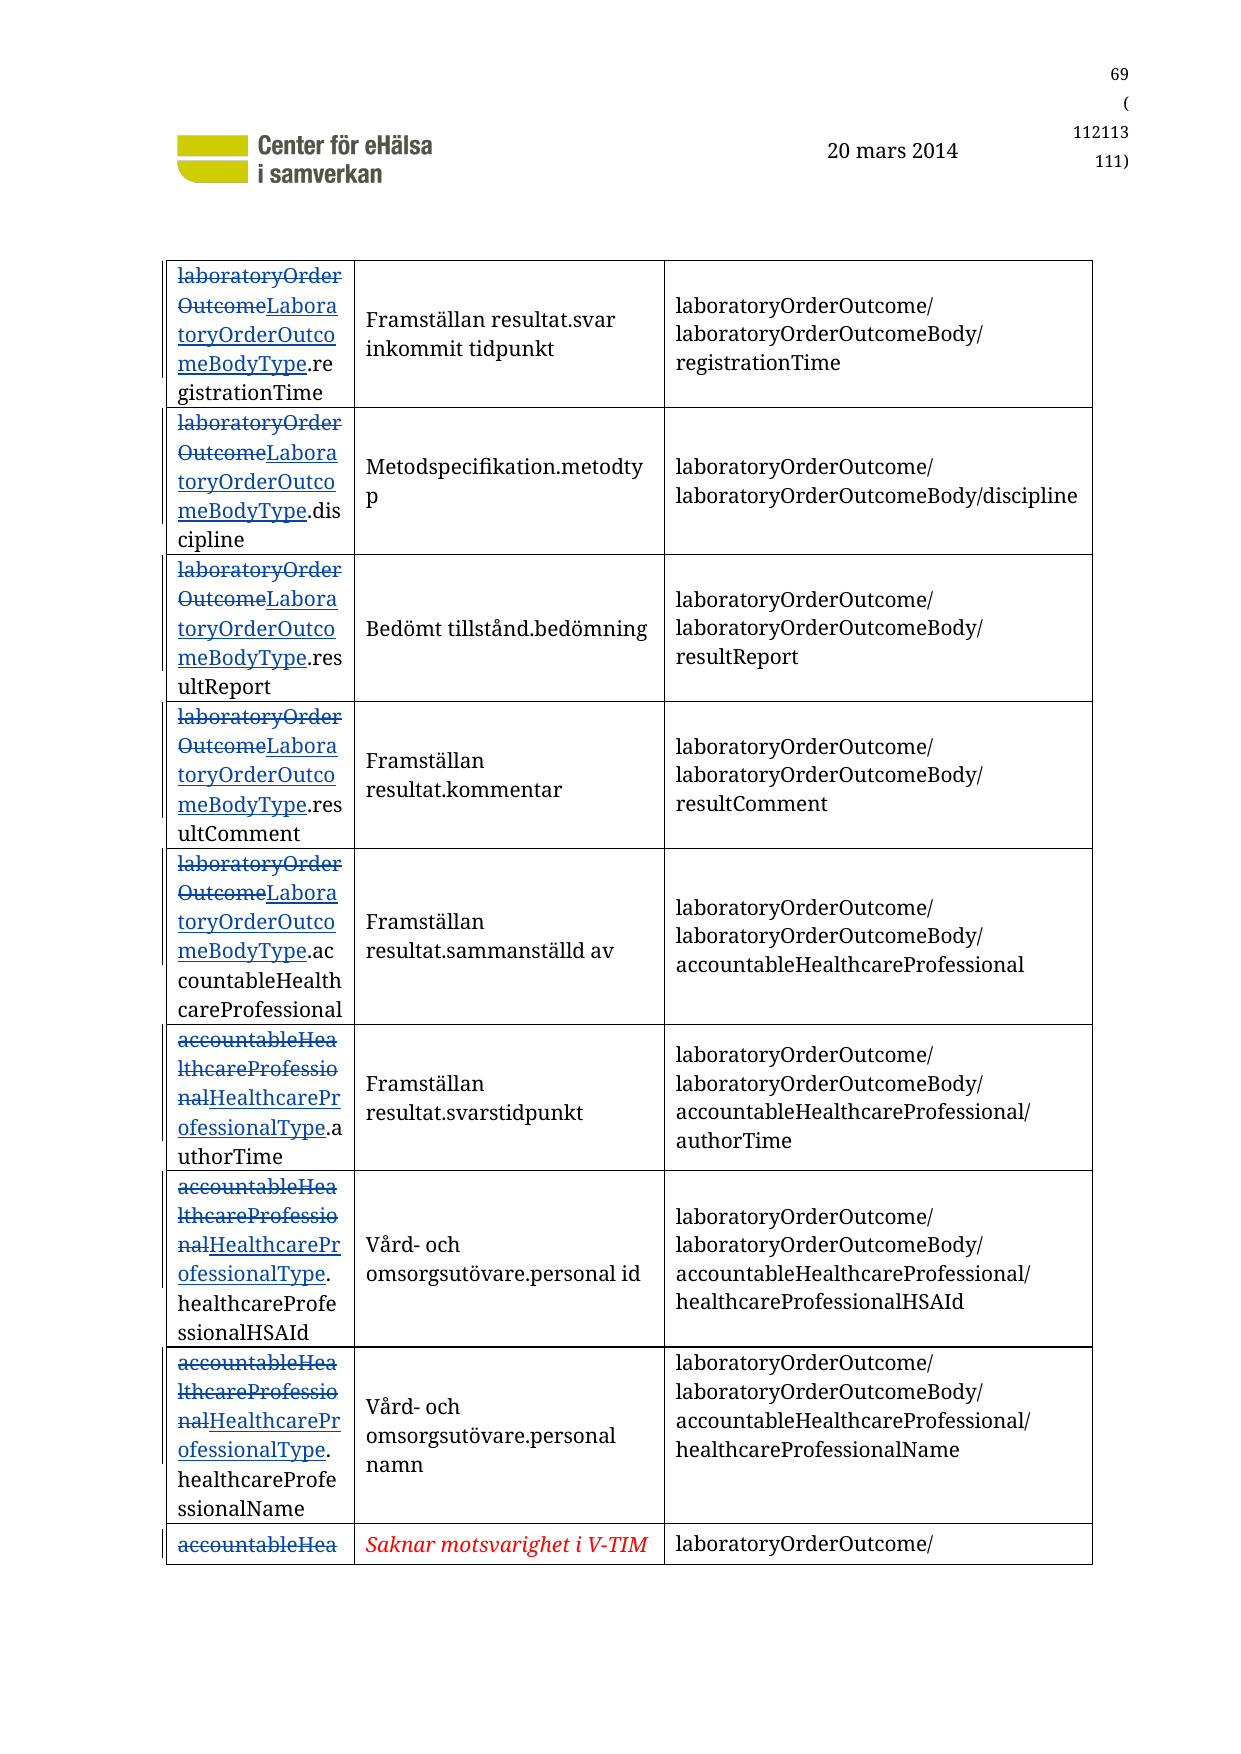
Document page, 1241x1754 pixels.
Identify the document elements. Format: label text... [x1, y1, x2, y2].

table_cell .healthcareProfessionalHSAId [167, 1171, 354, 1346]
table_cell Framställan resultat.kommentar [355, 702, 664, 847]
table_cell laboratoryOrderOutcome/laboratoryOrderOutcomeBody/accountableHealthcareProfessional/authorTime [665, 1025, 1092, 1170]
table_cell Vård- och omsorgsutövare.personal namn [355, 1348, 664, 1522]
table_cell .resultComment [167, 702, 354, 847]
table_cell .healthcareProfessionalName [167, 1348, 354, 1522]
table_cell .healthcareProfessionalRoleCode [167, 1524, 354, 1564]
table_cell laboratoryOrderOutcome/laboratoryOrderOutcomeBody/accountableHealthcareProfessional/healthcareProfessionalHSAId [665, 1171, 1092, 1346]
table_cell laboratoryOrderOutcome/laboratoryOrderOutcomeBody/discipline [665, 408, 1092, 554]
table_cell Framställan resultat.sammanställd av [355, 849, 664, 1023]
table_cell laboratoryOrderOutcome/laboratoryOrderOutcomeBody/resultComment [665, 702, 1092, 847]
table_cell laboratoryOrderOutcome/laboratoryOrderOutcomeBody/accountableHealthcareProfessional [665, 849, 1092, 1023]
table_cell laboratoryOrderOutcome/laboratoryOrderOutcomeBody/resultReport [665, 555, 1092, 701]
table_cell .discipline [167, 408, 354, 554]
table_cell .resultReport [167, 555, 354, 701]
table_cell Bedömt tillstånd.bedömning [355, 555, 664, 701]
table_cell Saknar motsvarighet i V-TIM 2.2 [355, 1524, 664, 1564]
table_cell laboratoryOrderOutcome/laboratoryOrderOutcomeBody/registrationTime [665, 261, 1092, 407]
picture [177, 135, 432, 183]
table_cell Vård- och omsorgsutövare.personal id [355, 1171, 664, 1346]
table_cell Framställan resultat.svar inkommit tidpunkt [355, 261, 664, 407]
table_cell .authorTime [167, 1025, 354, 1170]
table_cell laboratoryOrderOutcome/laboratoryOrderOutcomeBody/accountableHealthcareProfessional/healthcareProfessionalRoleCode [665, 1524, 1092, 1564]
table_cell .registrationTime [167, 261, 354, 407]
table_cell Framställan resultat.svarstidpunkt [355, 1025, 664, 1170]
table_cell Metodspecifikation.metodtyp [355, 408, 664, 554]
table_cell laboratoryOrderOutcome/laboratoryOrderOutcomeBody/accountableHealthcareProfessional/healthcareProfessionalName [665, 1348, 1092, 1522]
table_cell .accountableHealthcareProfessional [167, 849, 354, 1023]
